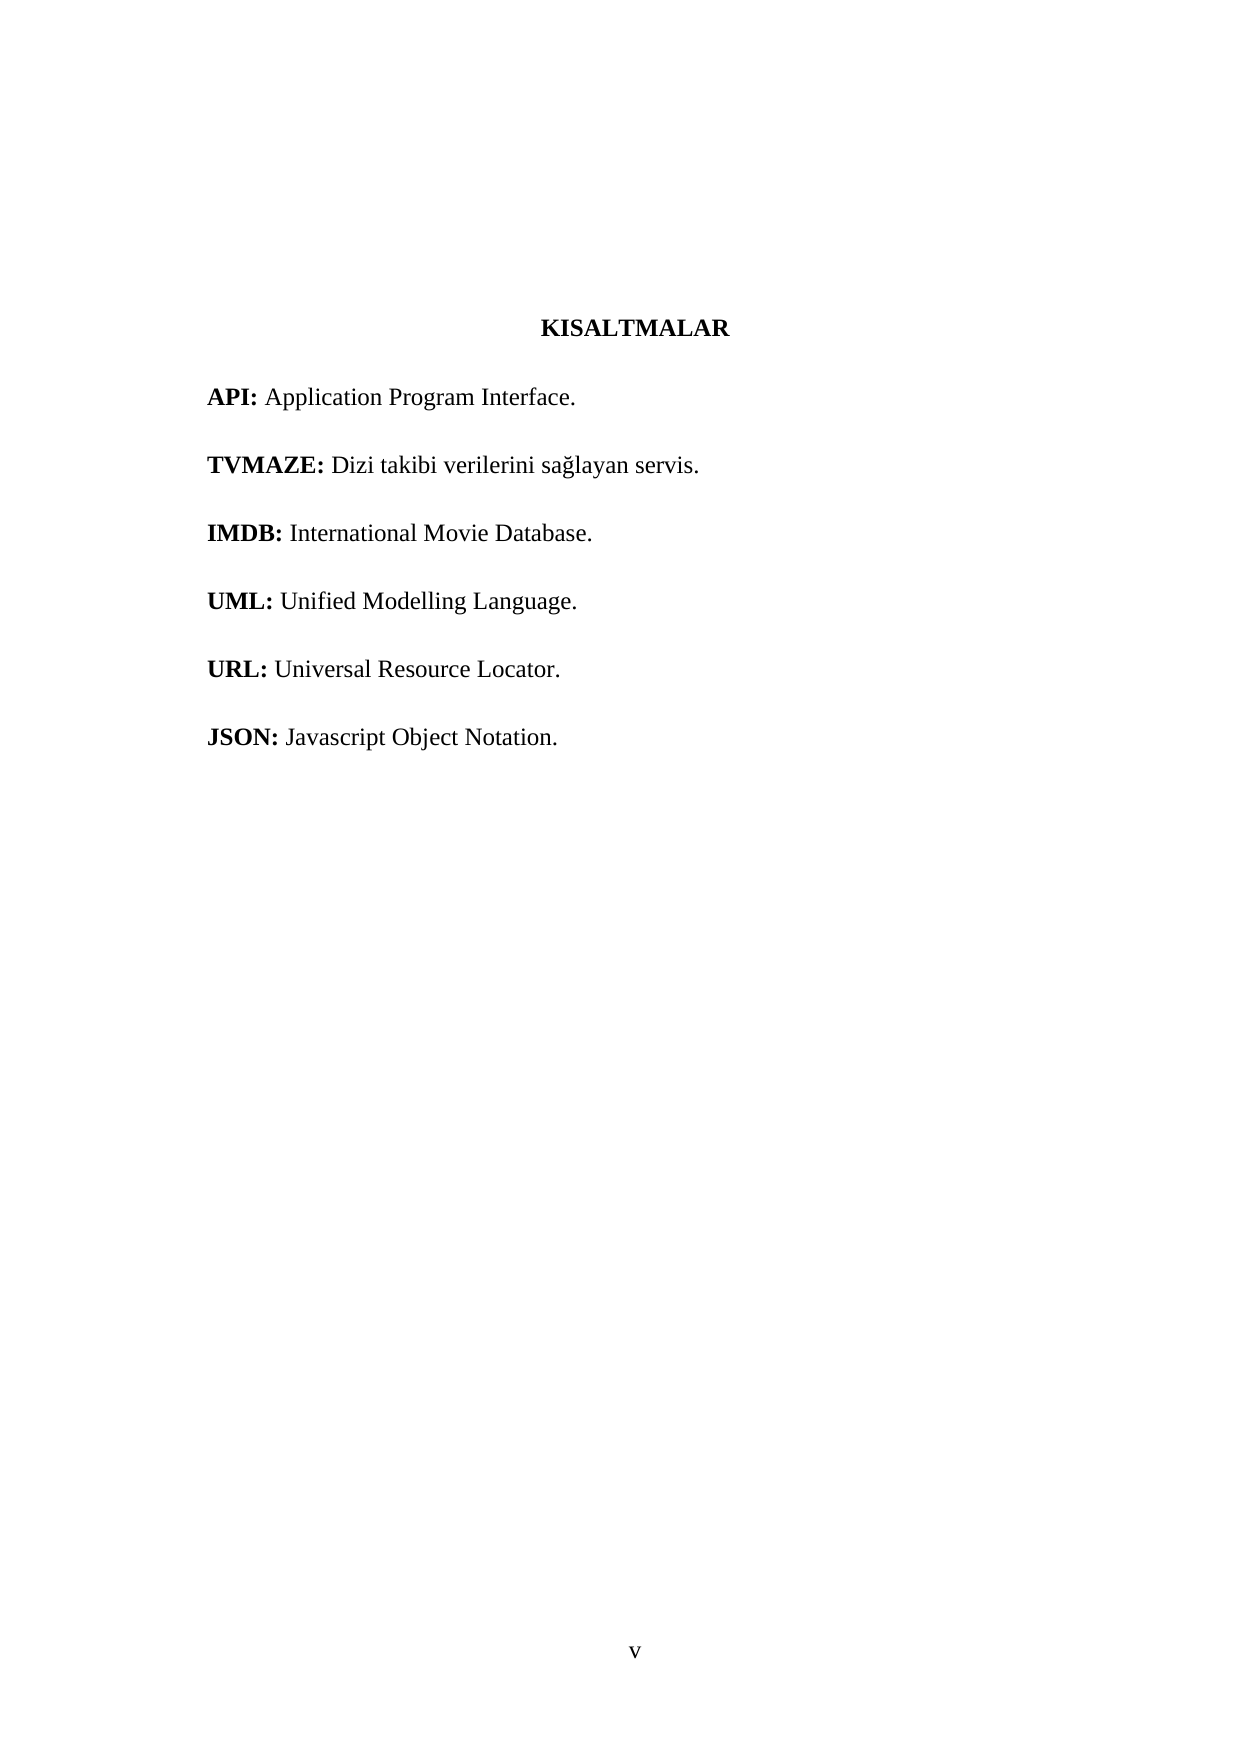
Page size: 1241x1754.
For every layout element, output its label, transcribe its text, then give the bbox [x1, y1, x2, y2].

text TVMAZE: Dizi takibi verilerini sağlayan servis. [207, 450, 1063, 478]
text API: Application Program Interface. [207, 382, 1063, 410]
text IMDB: International Movie Database. [207, 518, 1063, 547]
text UML: Unified Modelling Language. [207, 586, 1063, 615]
text URL: Universal Resource Locator. [207, 654, 1063, 683]
text JSON: Javascript Object Notation. [207, 722, 1063, 751]
text KISALTMALAR [207, 313, 1063, 342]
